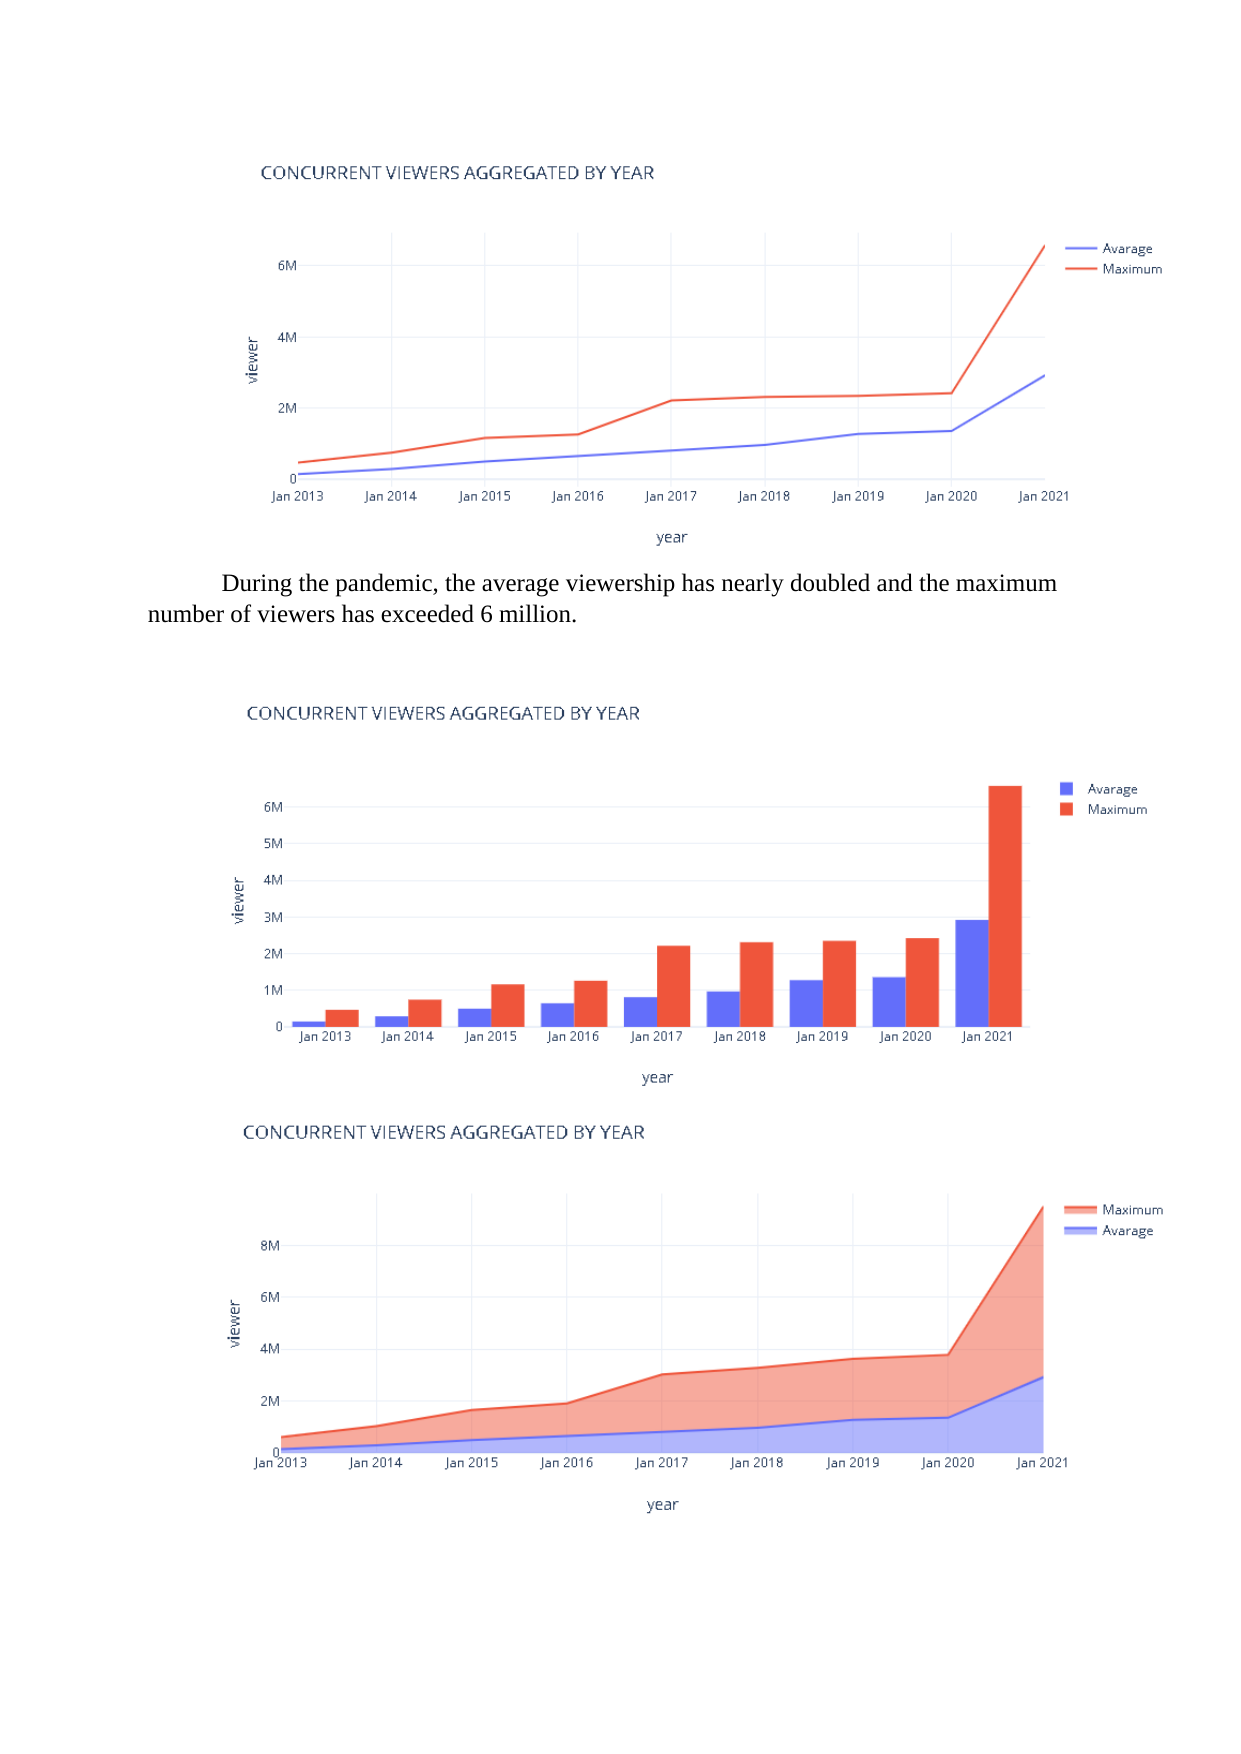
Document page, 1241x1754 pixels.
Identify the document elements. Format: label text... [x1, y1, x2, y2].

picture [221, 695, 1167, 1088]
picture [221, 1106, 1167, 1522]
text During the pandemic, the average viewership has nearly doubled and the maximum number of viewers has exceeded 6 million. [148, 568, 1093, 628]
picture [221, 147, 1167, 550]
